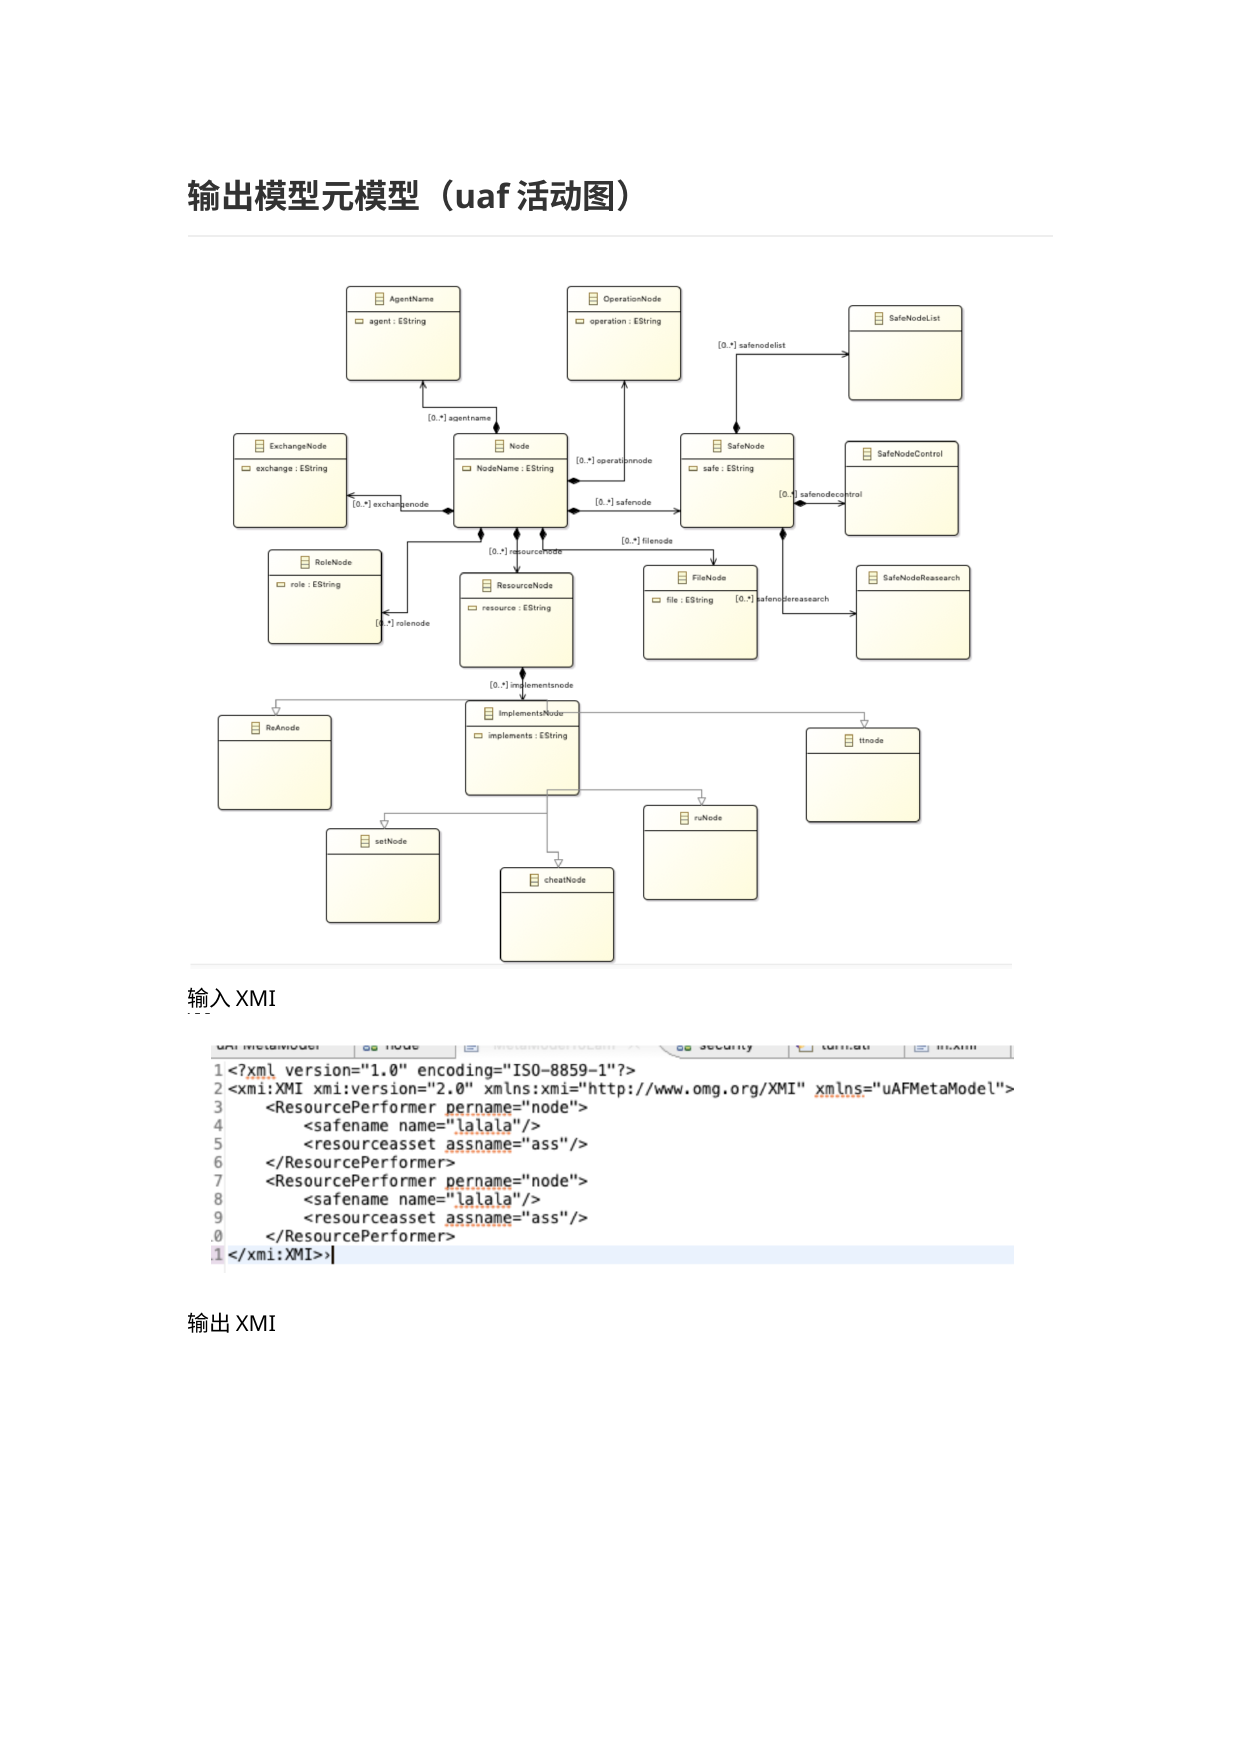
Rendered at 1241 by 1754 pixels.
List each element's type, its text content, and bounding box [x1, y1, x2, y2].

picture [187, 266, 1053, 969]
text 输入XMI [187, 981, 1053, 1013]
picture [187, 1013, 1053, 1292]
text 输出XMI [187, 1306, 1053, 1338]
subtitle 输出模型元模型（uaf活动图） [187, 162, 1053, 237]
